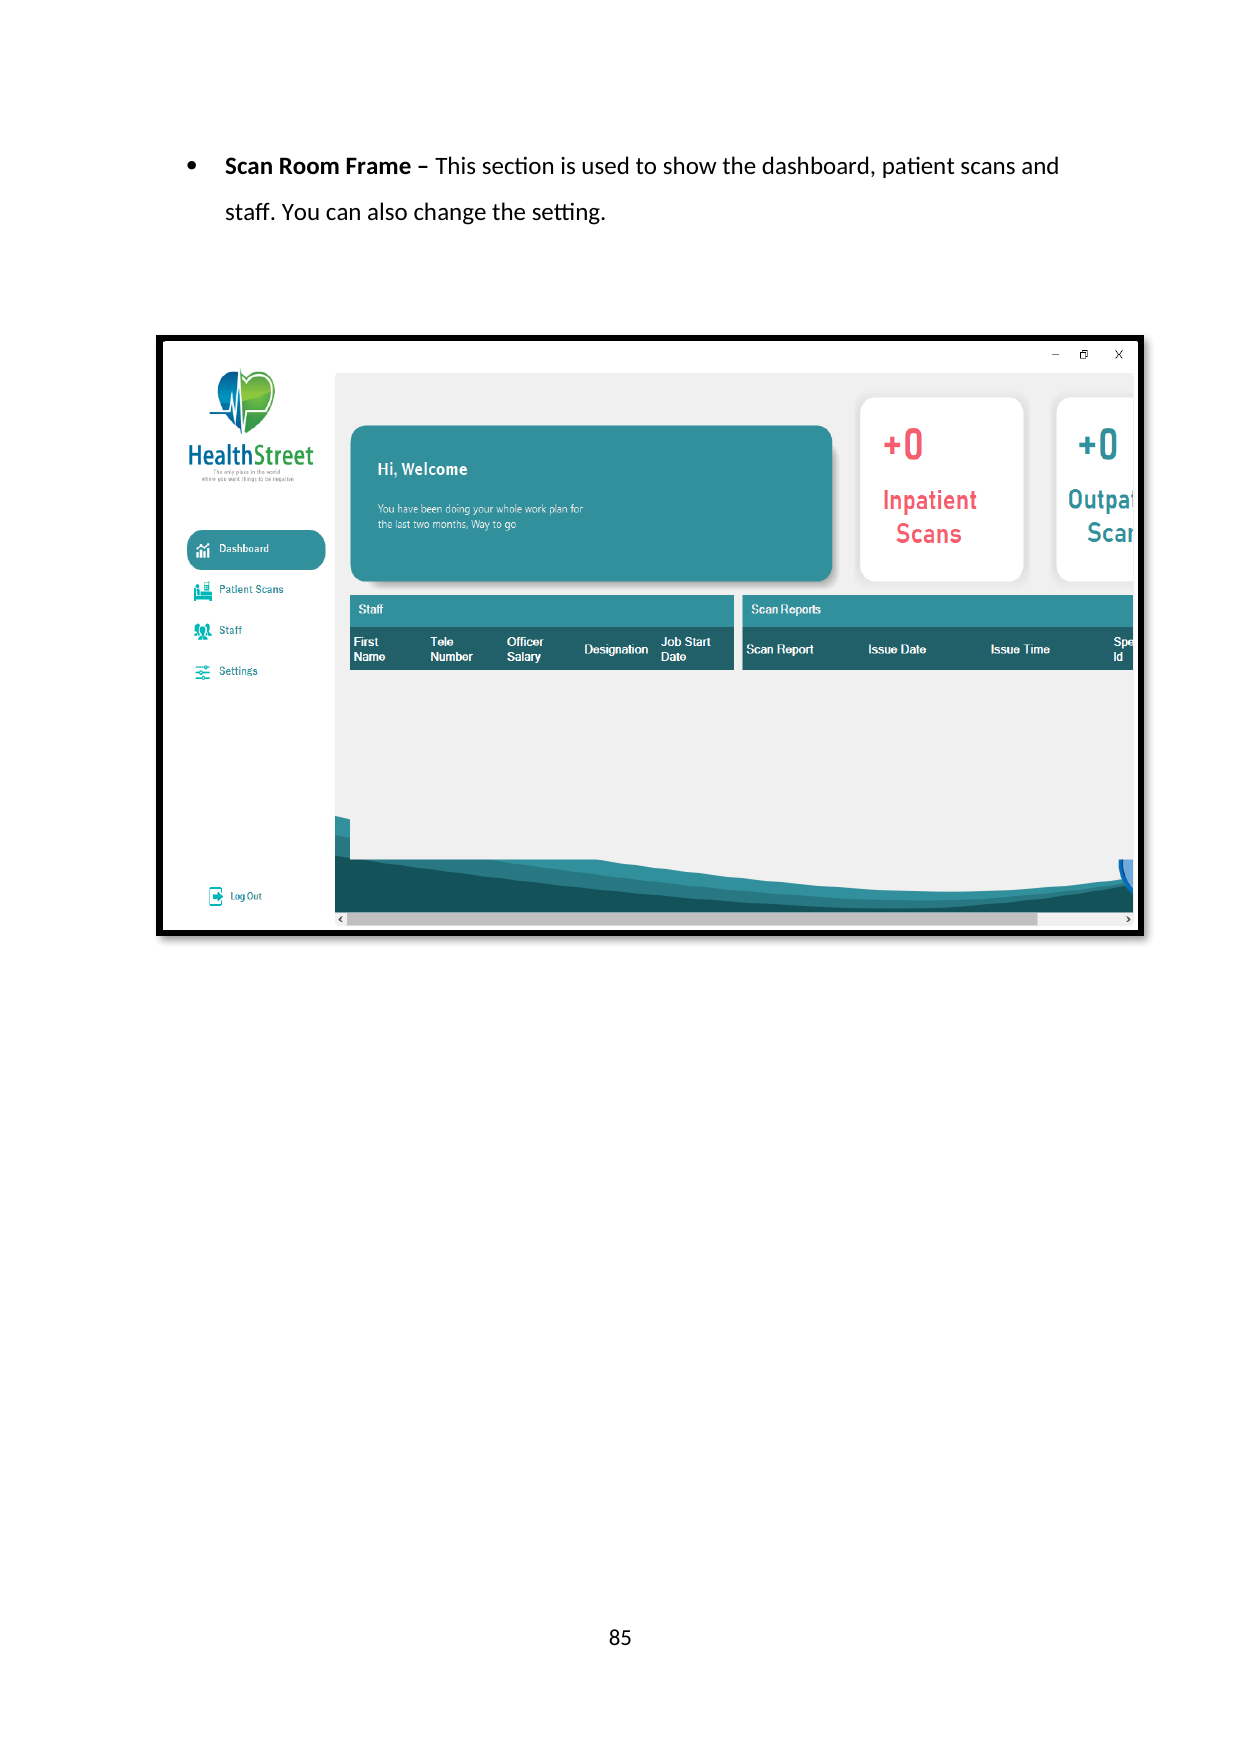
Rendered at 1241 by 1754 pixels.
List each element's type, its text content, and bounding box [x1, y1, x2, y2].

picture [163, 341, 1138, 930]
list Scan Room Frame – This section is used to show the dashboard, patient scans and staff. You can also change the setting. [187, 150, 1090, 226]
